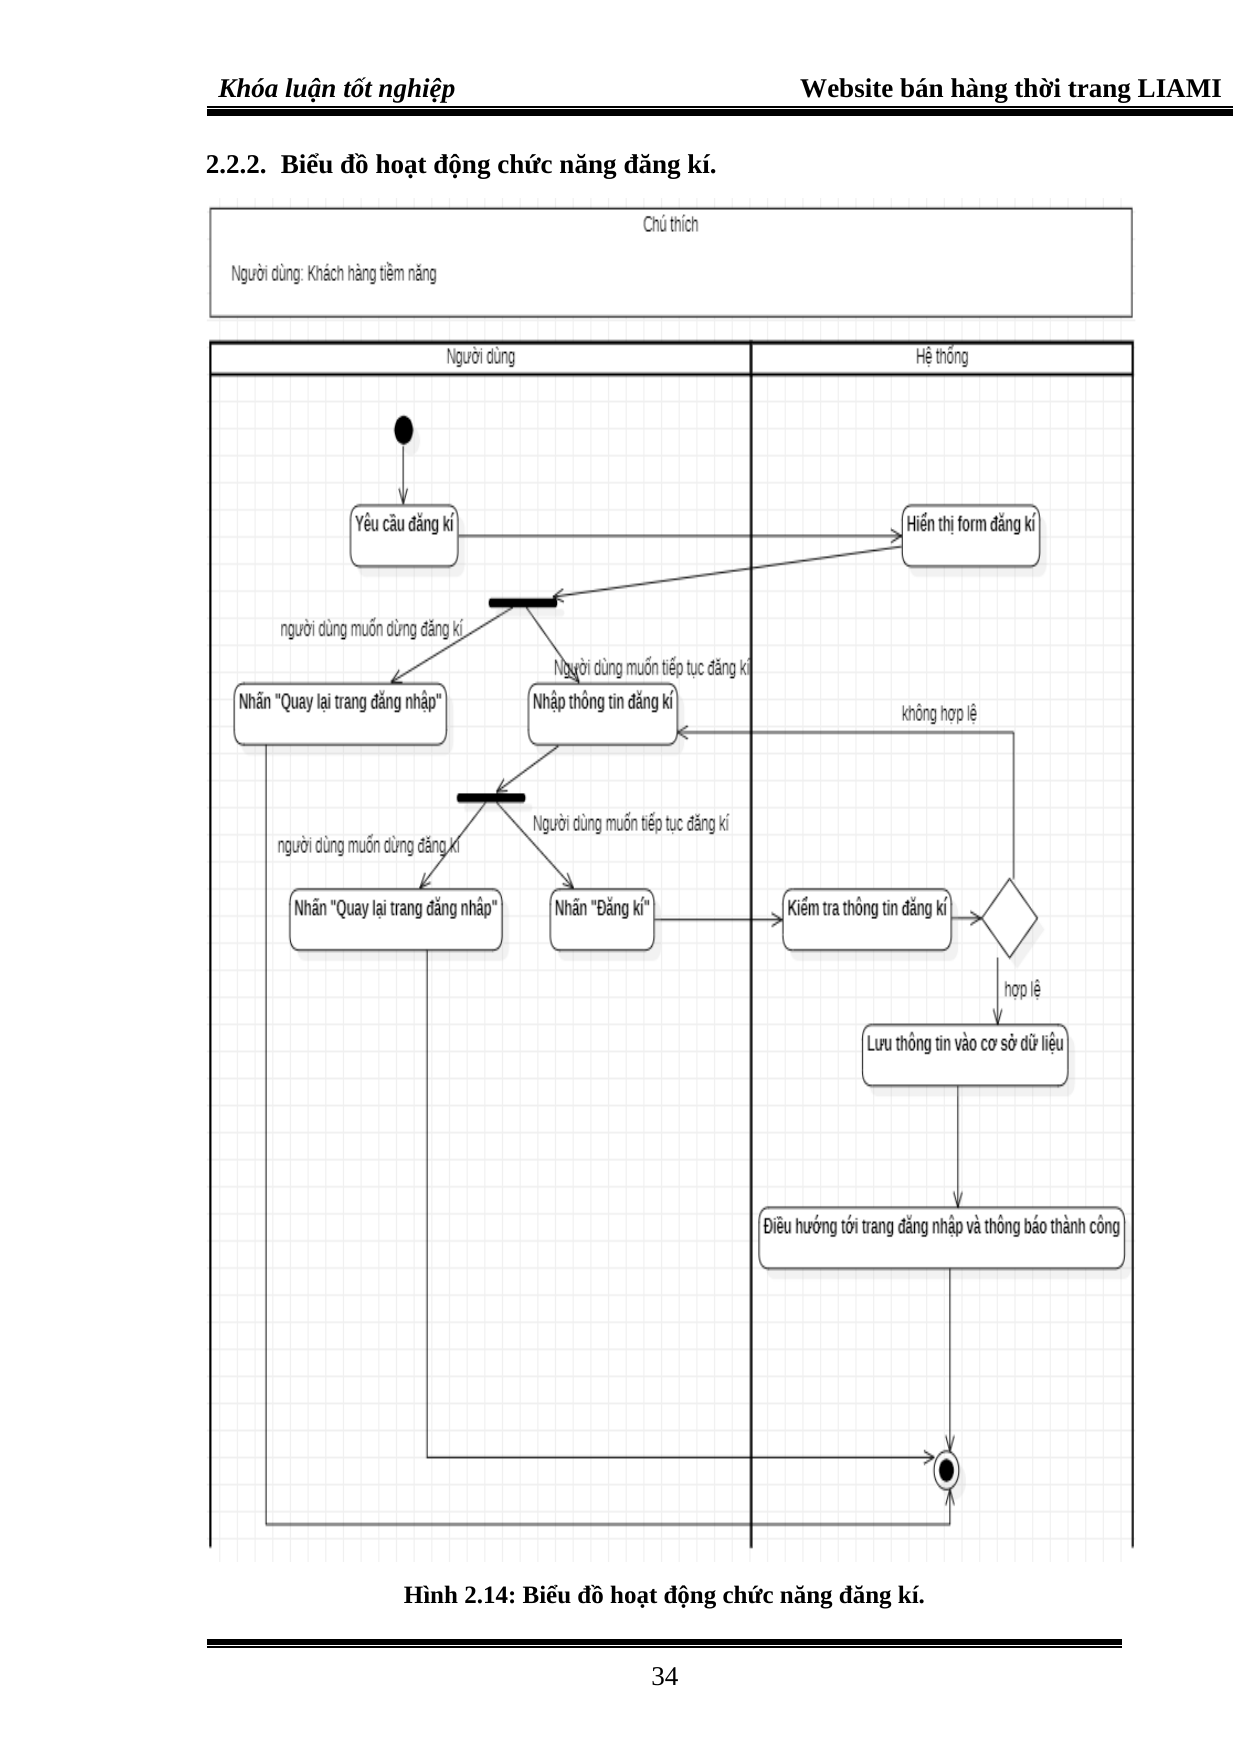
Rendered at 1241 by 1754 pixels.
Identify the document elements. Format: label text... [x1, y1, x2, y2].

text Hình 2.14: Biểu đồ hoạt động chức năng đăng kí. [207, 1580, 1122, 1609]
list Biểu đồ hoạt động chức năng đăng kí. [206, 148, 1122, 179]
picture [206, 198, 1136, 1562]
